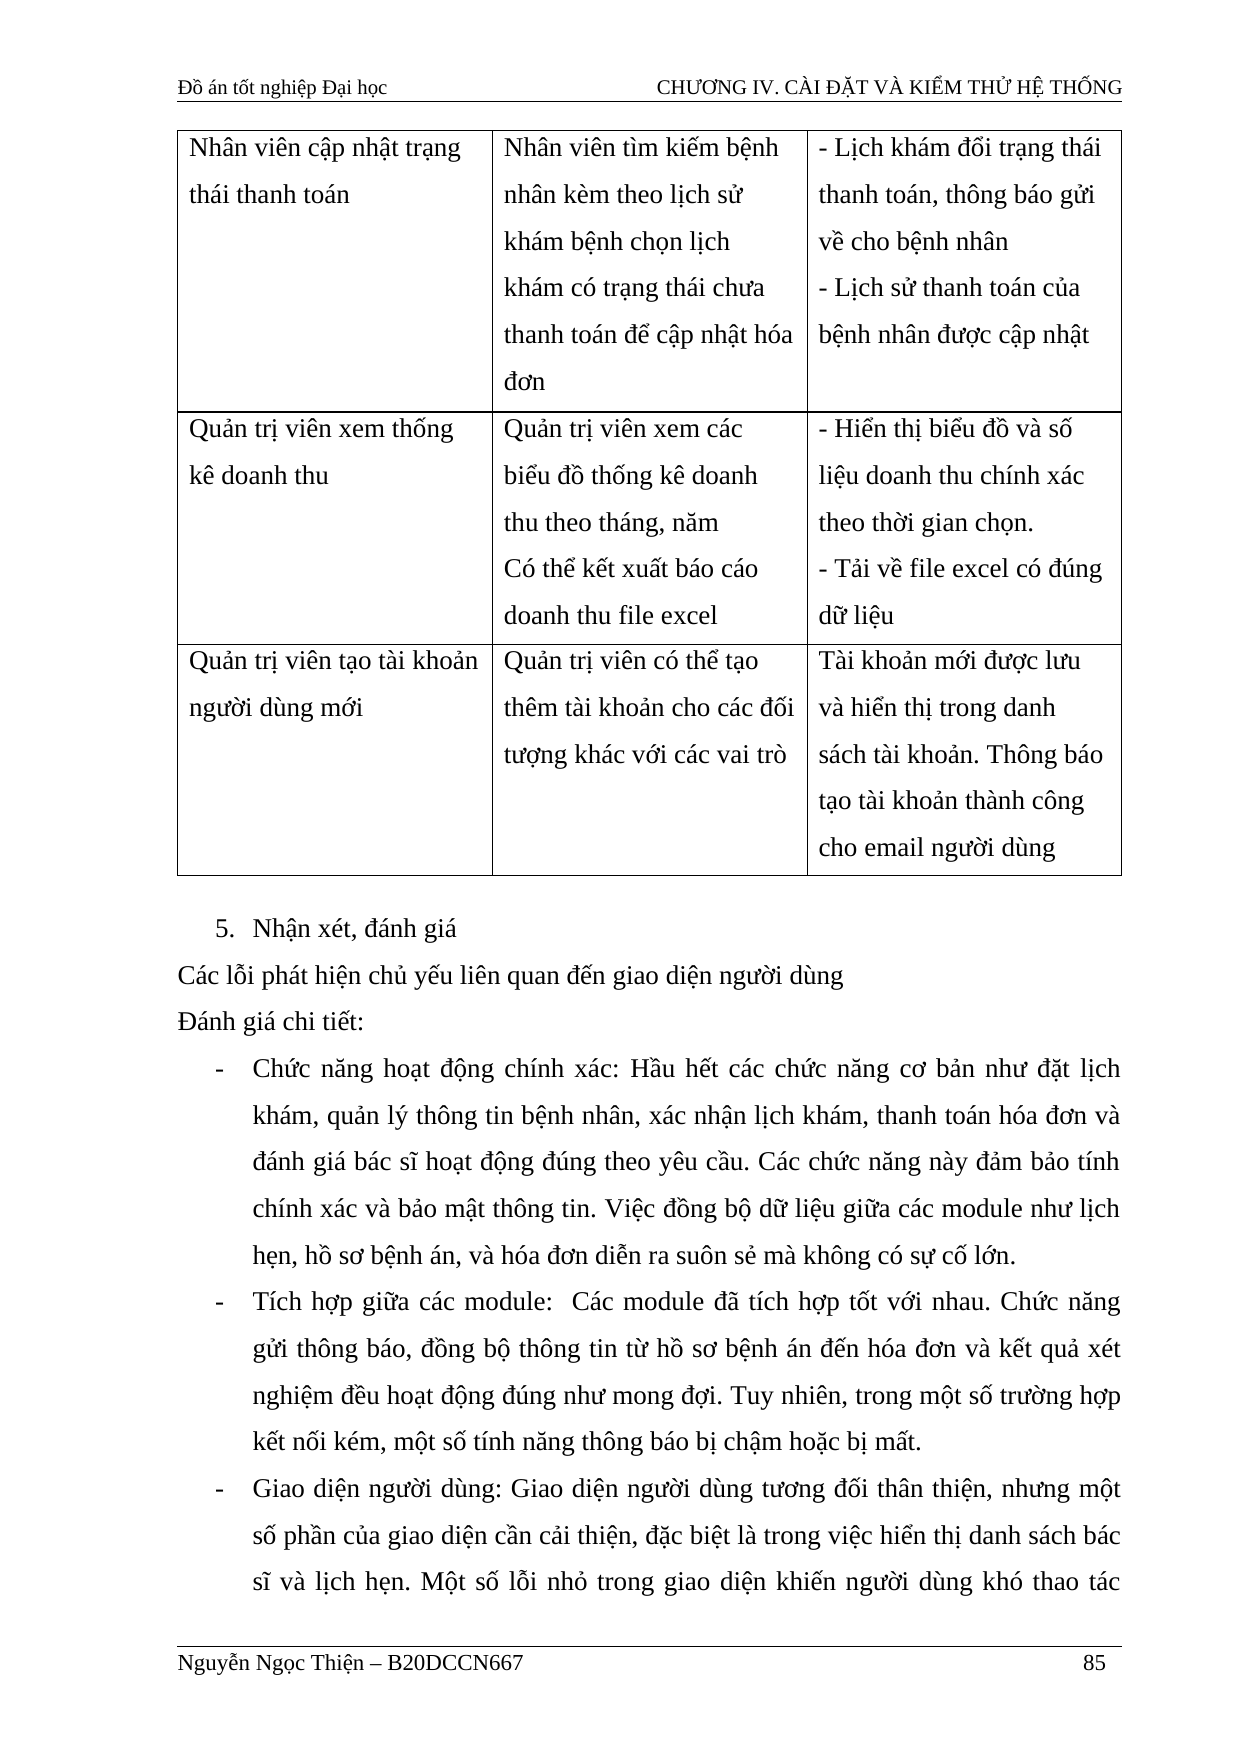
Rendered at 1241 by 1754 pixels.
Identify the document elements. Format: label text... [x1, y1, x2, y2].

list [215, 1472, 1122, 1597]
table_cell - Hiển thị biểu đồ và số liệu doanh thu chính xác theo thời gian chọn. - Tải về file excel có đúng dữ liệu [808, 413, 1121, 643]
list Tích hợp giữa các module: Các module đã tích hợp tốt với nhau. Chức năng gửi thông báo, đồng bộ thông tin từ hồ sơ bệnh án đến hóa đơn và kết quả xét nghiệm đều hoạt động đúng như mong đợi. Tuy nhiên, trong một số trường hợp kết nối kém, một số tính năng thông báo bị chậm hoặc bị mất. [215, 1286, 1122, 1457]
text Đánh giá chi tiết: [177, 1006, 1122, 1037]
list Nhận xét, đánh giá [215, 912, 1122, 943]
text Các lỗi phát hiện chủ yếu liên quan đến giao diện người dùng [177, 959, 1122, 990]
table_cell Nhân viên tìm kiếm bệnh nhân kèm theo lịch sử khám bệnh chọn lịch khám có trạng thái chưa thanh toán để cập nhật hóa đơn [493, 131, 807, 411]
table_cell Quản trị viên xem các biểu đồ thống kê doanh thu theo tháng, năm Có thể kết xuất báo cáo doanh thu file excel [493, 413, 807, 643]
table_cell Tài khoản mới được lưu và hiển thị trong danh sách tài khoản. Thông báo tạo tài khoản thành công cho email người dùng [808, 645, 1121, 875]
table_cell Quản trị viên có thể tạo thêm tài khoản cho các đối tượng khác với các vai trò [493, 645, 807, 875]
table_cell Nhân viên cập nhật trạng thái thanh toán [178, 131, 492, 411]
table_cell Quản trị viên tạo tài khoản người dùng mới [178, 645, 492, 875]
list Chức năng hoạt động chính xác: Hầu hết các chức năng cơ bản như đặt lịch khám, quản lý thông tin bệnh nhân, xác nhận lịch khám, thanh toán hóa đơn và đánh giá bác sĩ hoạt động đúng theo yêu cầu. Các chức năng này đảm bảo tính chính xác và bảo mật thông tin. Việc đồng bộ dữ liệu giữa các module như lịch hẹn, hồ sơ bệnh án, và hóa đơn diễn ra suôn sẻ mà không có sự cố lớn. [215, 1052, 1122, 1270]
table_cell - Lịch khám đổi trạng thái thanh toán, thông báo gửi về cho bệnh nhân - Lịch sử thanh toán của bệnh nhân được cập nhật [808, 131, 1121, 411]
table_cell Quản trị viên xem thống kê doanh thu [178, 413, 492, 643]
